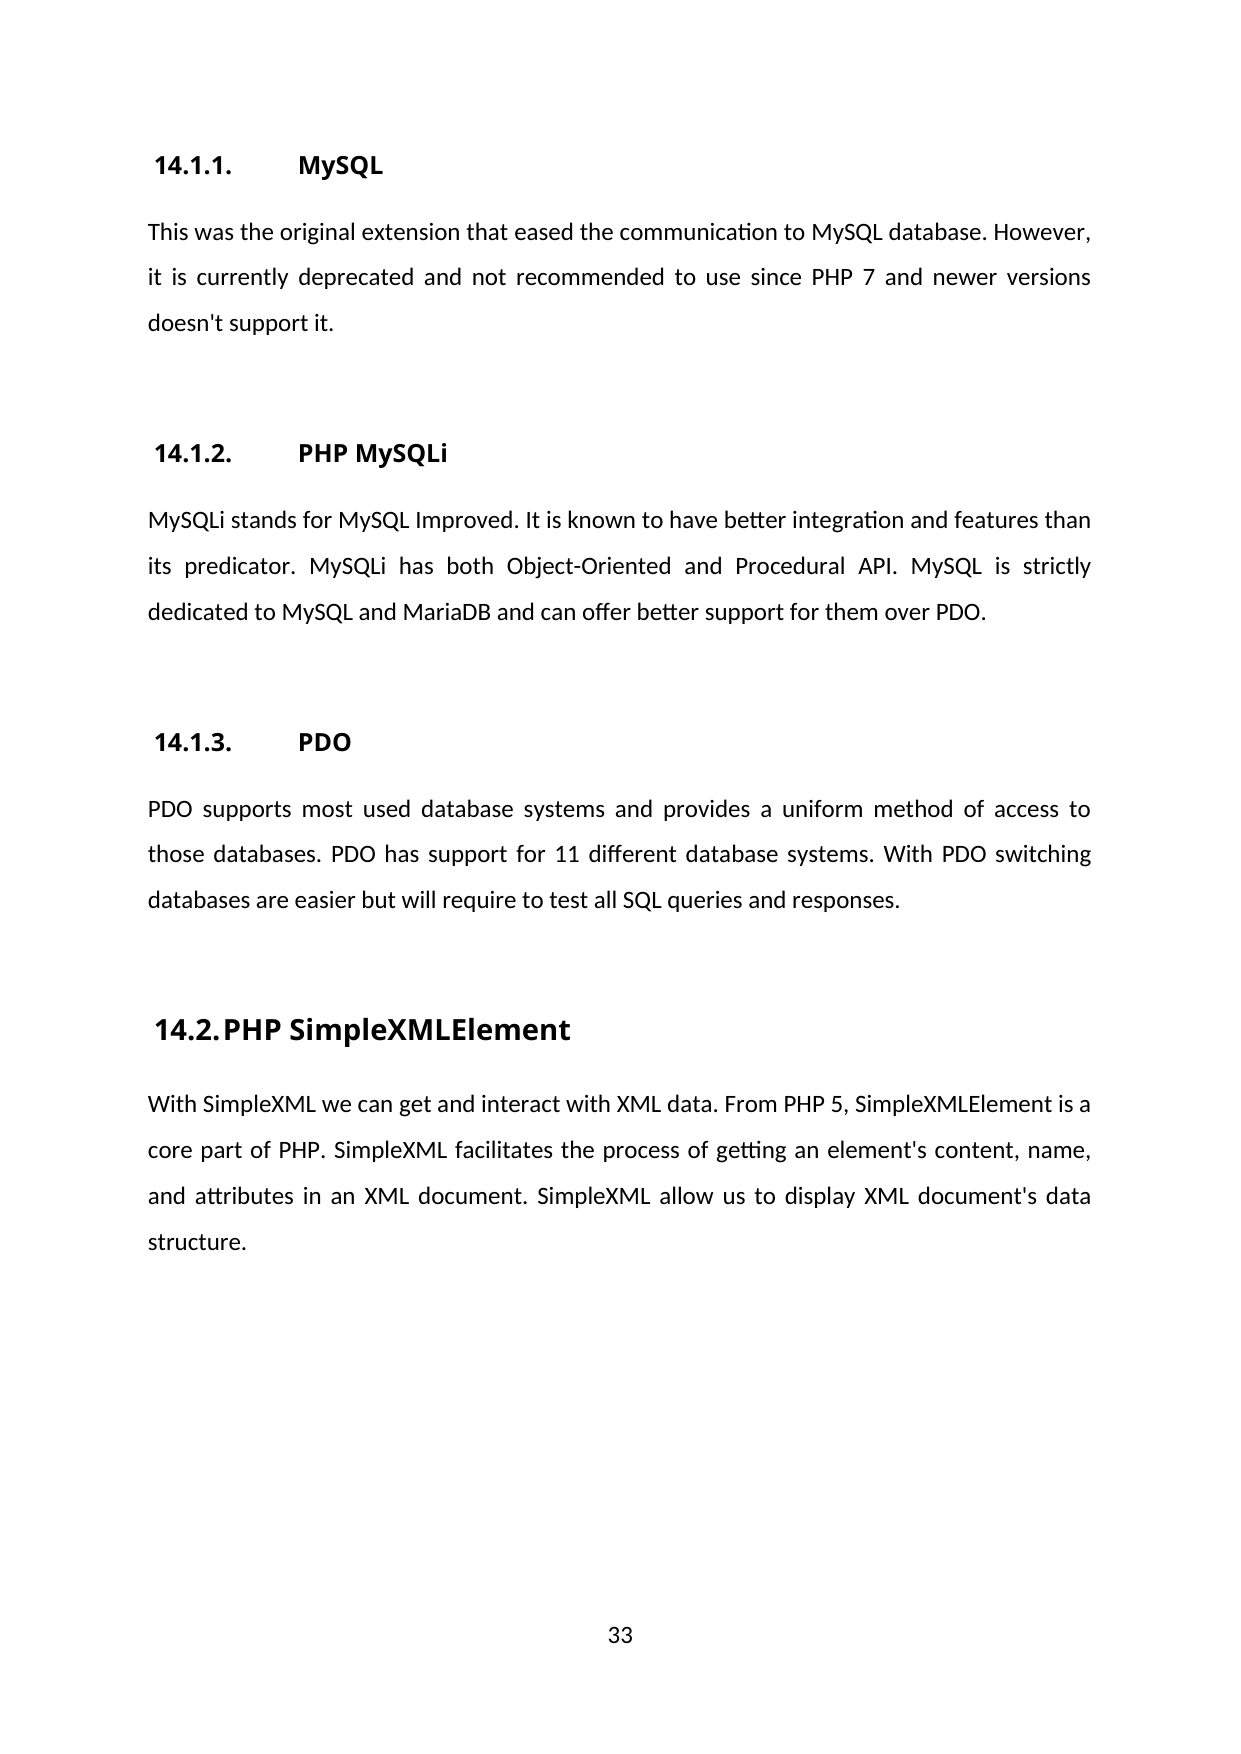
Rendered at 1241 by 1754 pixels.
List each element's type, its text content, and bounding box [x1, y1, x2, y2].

subtitle MySQL [153, 148, 1093, 182]
text PDO supports most used database systems and provides a uniform method of access to those databases. PDO has support for 11 different database systems. With PDO switching databases are easier but will require to test all SQL queries and responses. [148, 793, 1093, 915]
subtitle PHP SimpleXMLElement [153, 1009, 1093, 1049]
subtitle PDO [153, 725, 1093, 759]
text This was the original extension that eased the communication to MySQL database. However, it is currently deprecated and not recommended to use since PHP 7 and newer versions doesn't support it. [148, 216, 1093, 338]
text With SimpleXML we can get and interact with XML data. From PHP 5, SimpleXMLElement is a core part of PHP. SimpleXML facilitates the process of getting an element's content, name, and attributes in an XML document. SimpleXML allow us to display XML document's data structure. [148, 1088, 1093, 1256]
subtitle PHP MySQLi [153, 436, 1093, 470]
text MySQLi stands for MySQL Improved. It is known to have better integration and features than its predicator. MySQLi has both Object-Oriented and Procedural API. MySQL is strictly dedicated to MySQL and MariaDB and can offer better support for them over PDO. [148, 504, 1093, 626]
